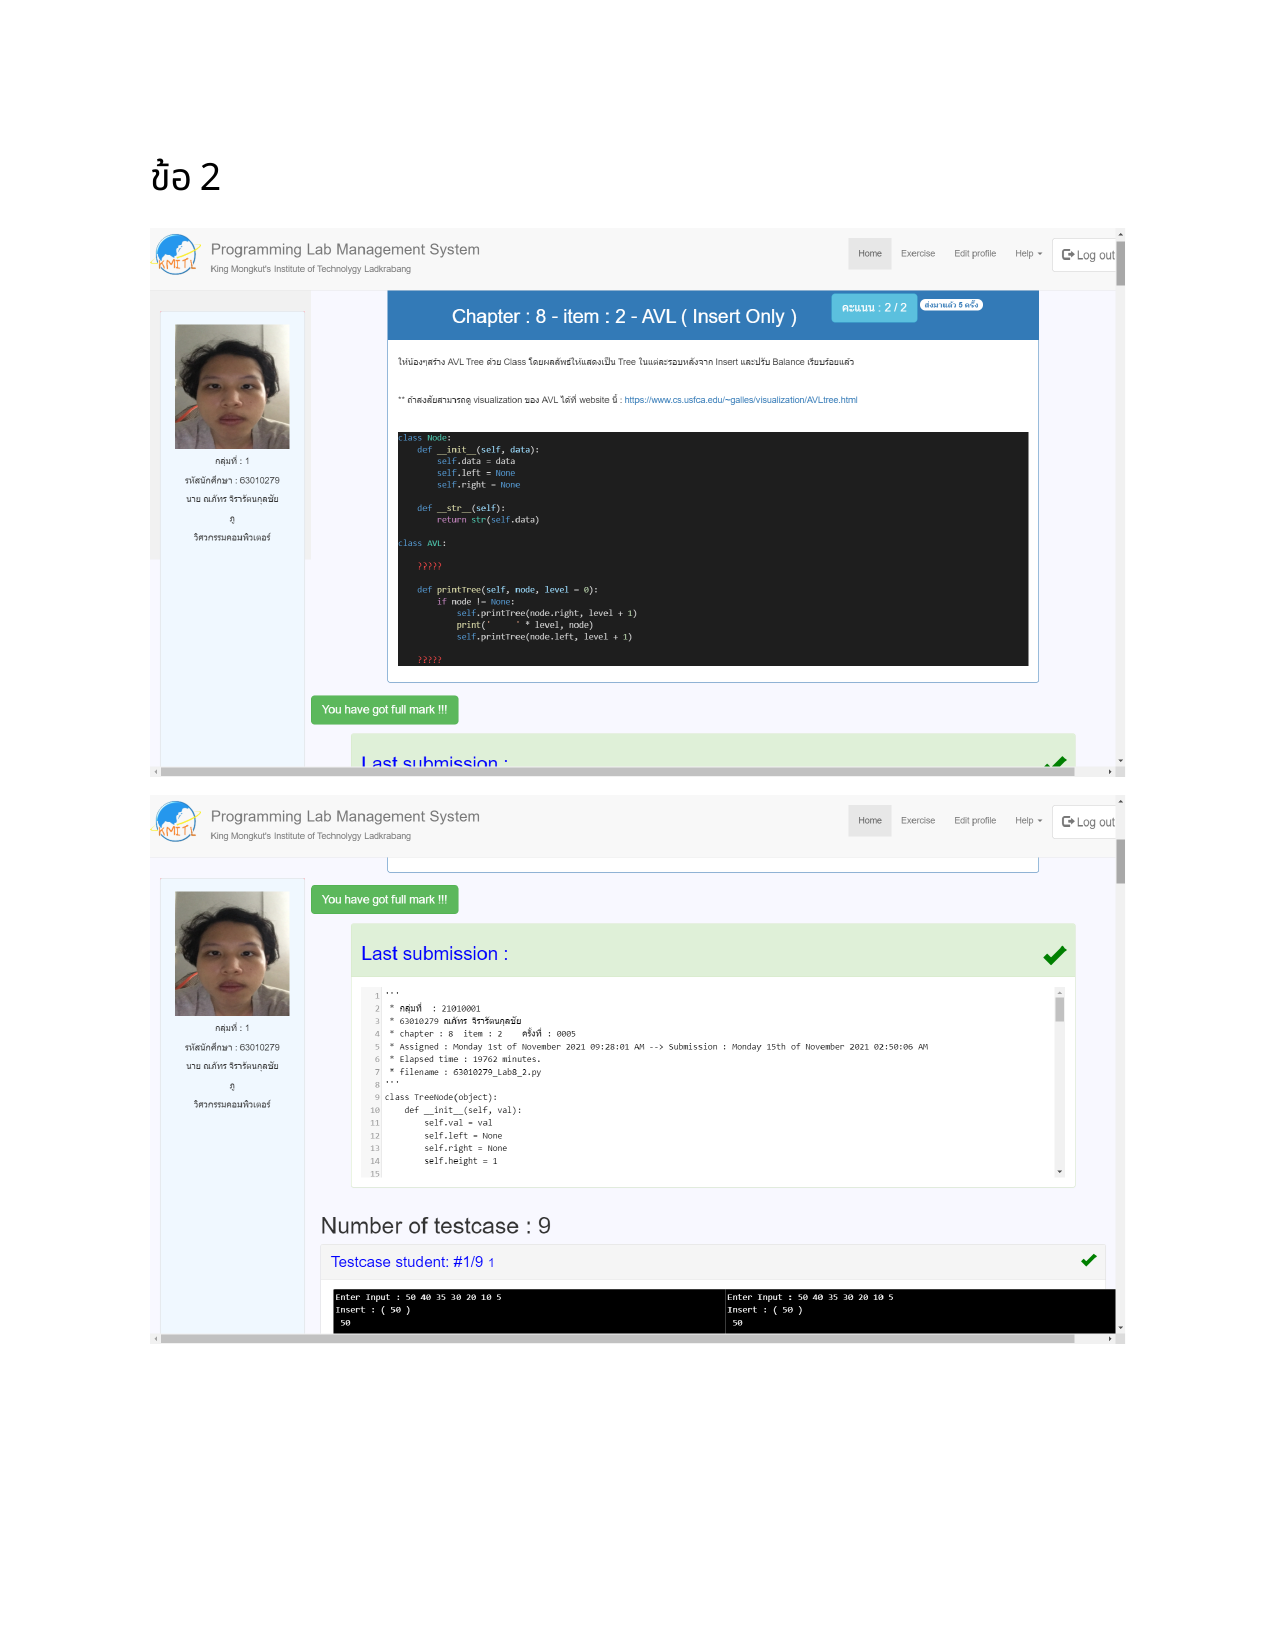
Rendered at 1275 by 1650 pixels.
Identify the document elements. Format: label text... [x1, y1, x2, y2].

picture [150, 228, 1125, 777]
picture [150, 795, 1125, 1344]
text ข้อ2 [150, 150, 1125, 207]
